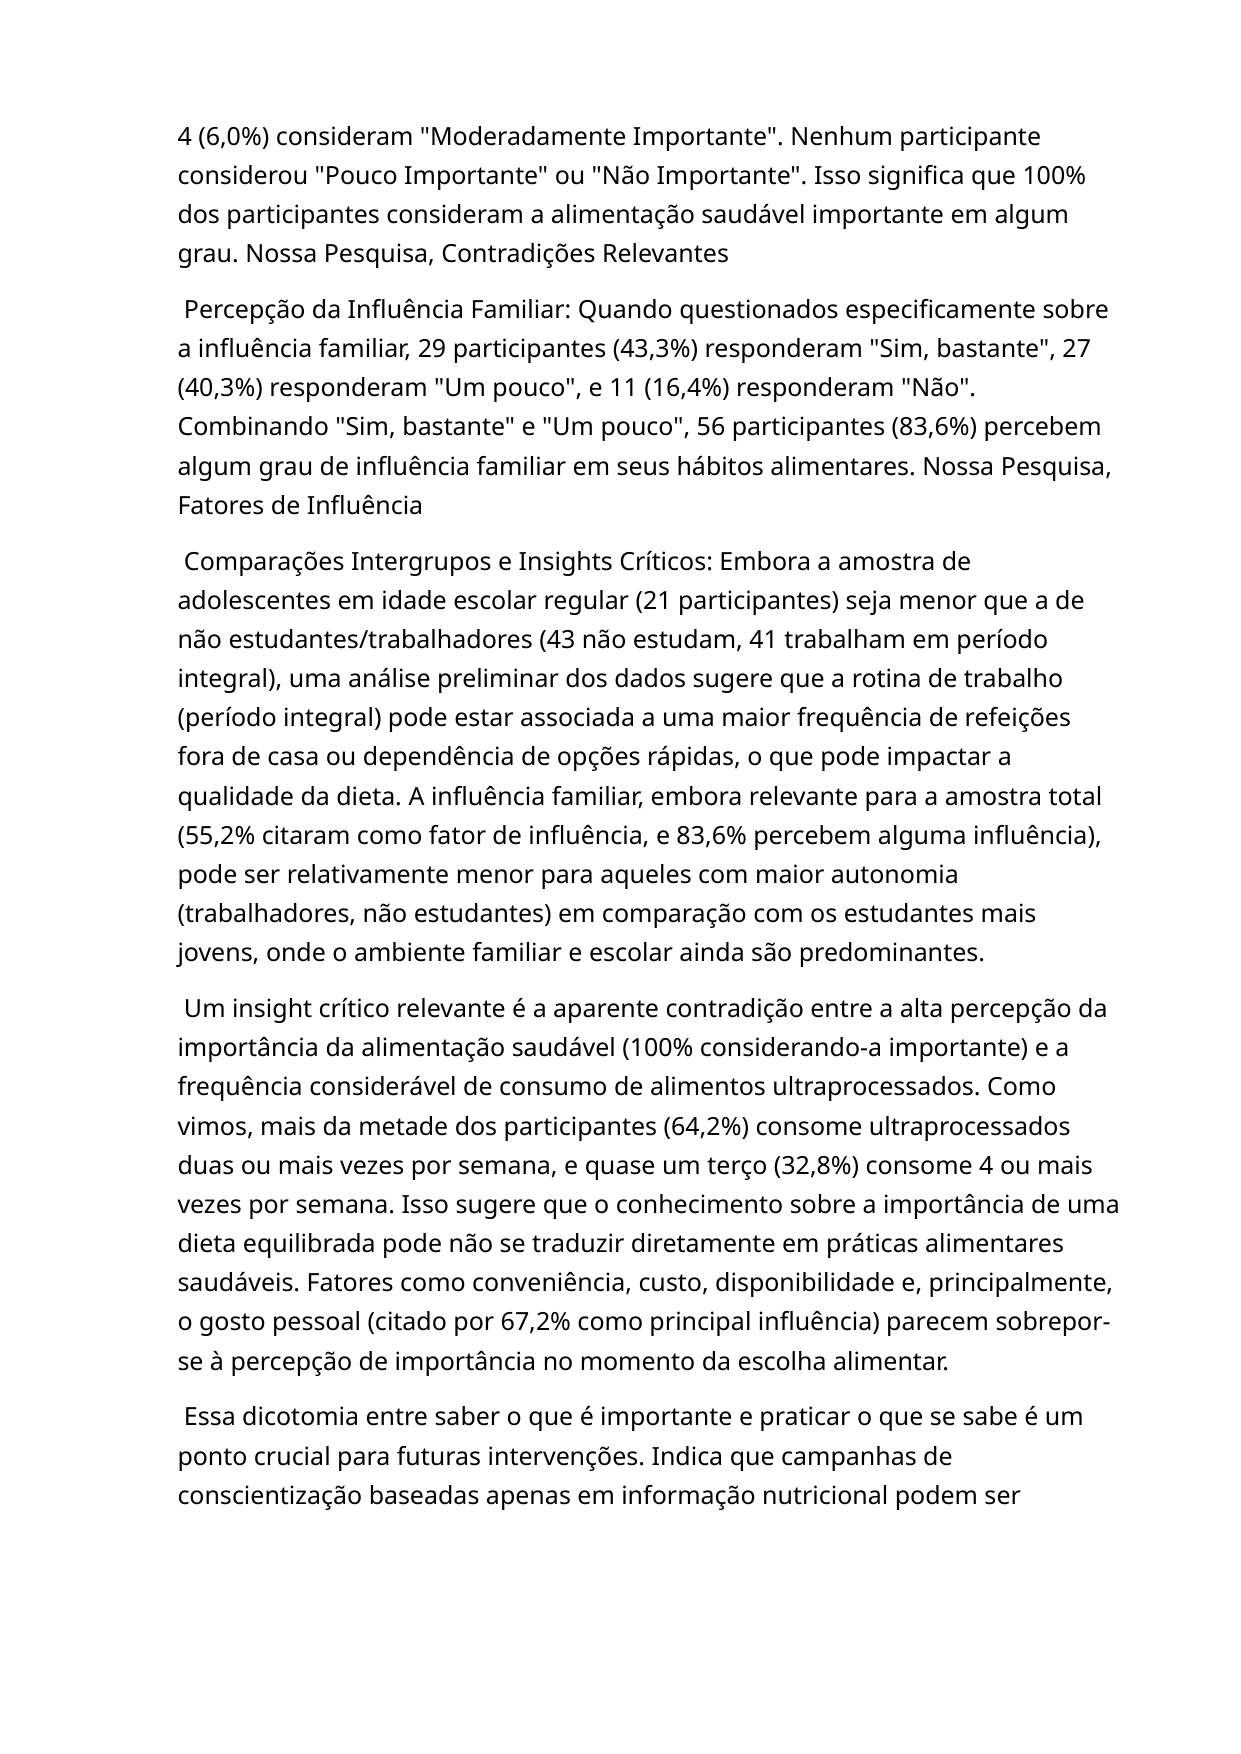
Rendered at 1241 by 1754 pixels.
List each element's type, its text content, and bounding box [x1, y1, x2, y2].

text Comparações Intergrupos e Insights Críticos: Embora a amostra de adolescentes em idade escolar regular (21 participantes) seja menor que a de não estudantes/trabalhadores (43 não estudam, 41 trabalham em período integral), uma análise preliminar dos dados sugere que a rotina de trabalho (período integral) pode estar associada a uma maior frequência de refeições fora de casa ou dependência de opções rápidas, o que pode impactar a qualidade da dieta. A influência familiar, embora relevante para a amostra total (55,2% citaram como fator de influência, e 83,6% percebem alguma influência), pode ser relativamente menor para aqueles com maior autonomia (trabalhadores, não estudantes) em comparação com os estudantes mais jovens, onde o ambiente familiar e escolar ainda são predominantes. [177, 543, 1122, 969]
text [177, 1399, 1122, 1511]
text Um insight crítico relevante é a aparente contradição entre a alta percepção da importância da alimentação saudável (100% considerando-a importante) e a frequência considerável de consumo de alimentos ultraprocessados. Como vimos, mais da metade dos participantes (64,2%) consome ultraprocessados duas ou mais vezes por semana, e quase um terço (32,8%) consome 4 ou mais vezes por semana. Isso sugere que o conhecimento sobre a importância de uma dieta equilibrada pode não se traduzir diretamente em práticas alimentares saudáveis. Fatores como conveniência, custo, disponibilidade e, principalmente, o gosto pessoal (citado por 67,2% como principal influência) parecem sobrepor-se à percepção de importância no momento da escolha alimentar. [177, 991, 1122, 1377]
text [177, 118, 1122, 270]
text Percepção da Influência Familiar: Quando questionados especificamente sobre a influência familiar, 29 participantes (43,3%) responderam "Sim, bastante", 27 (40,3%) responderam "Um pouco", e 11 (16,4%) responderam "Não". Combinando "Sim, bastante" e "Um pouco", 56 participantes (83,6%) percebem algum grau de influência familiar em seus hábitos alimentares. Nossa Pesquisa, Fatores de Influência [177, 291, 1122, 521]
